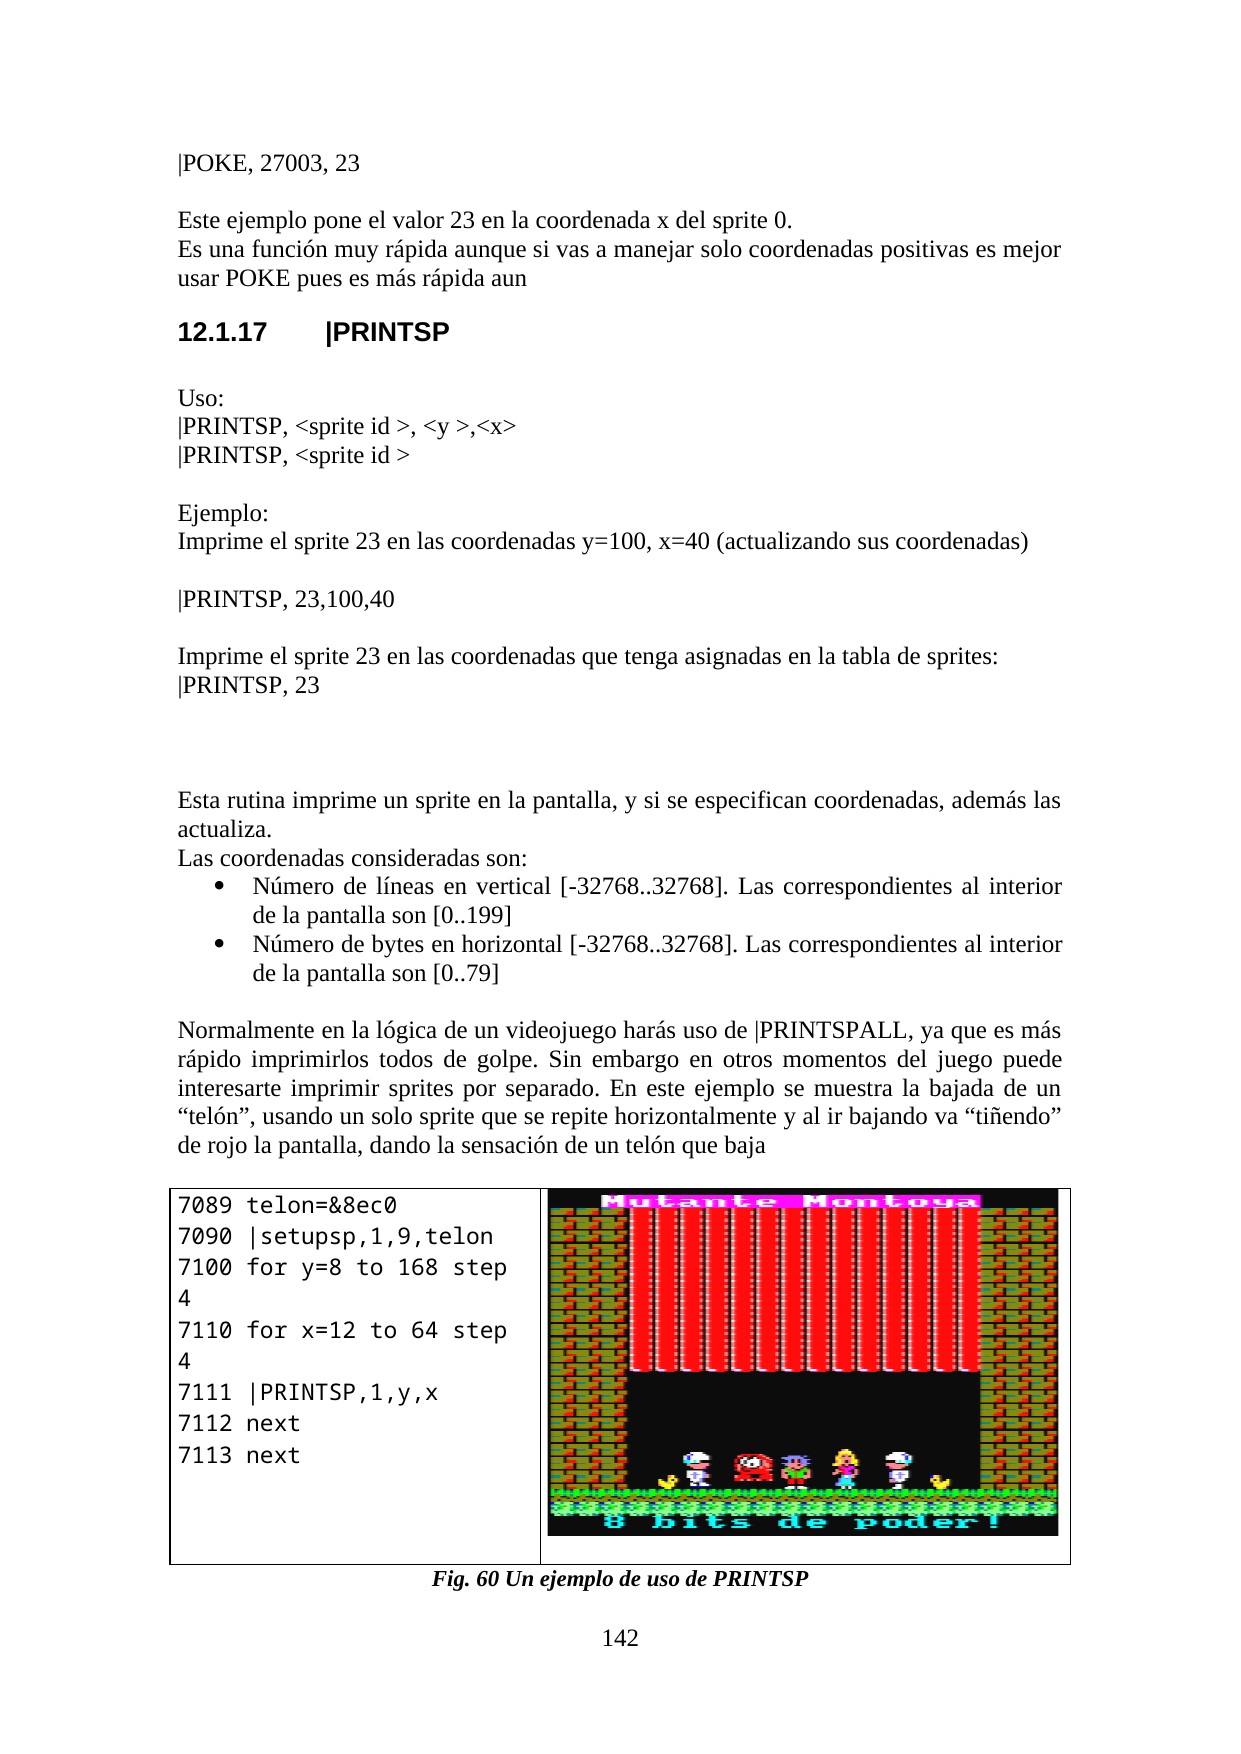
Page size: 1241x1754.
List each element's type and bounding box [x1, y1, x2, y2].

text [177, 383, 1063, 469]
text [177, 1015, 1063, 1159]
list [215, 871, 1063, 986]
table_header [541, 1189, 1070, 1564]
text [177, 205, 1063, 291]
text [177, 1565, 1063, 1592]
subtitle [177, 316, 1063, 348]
picture [547, 1188, 1059, 1536]
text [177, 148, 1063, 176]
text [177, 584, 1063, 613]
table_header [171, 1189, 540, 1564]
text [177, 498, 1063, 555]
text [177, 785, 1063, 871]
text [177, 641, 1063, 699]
